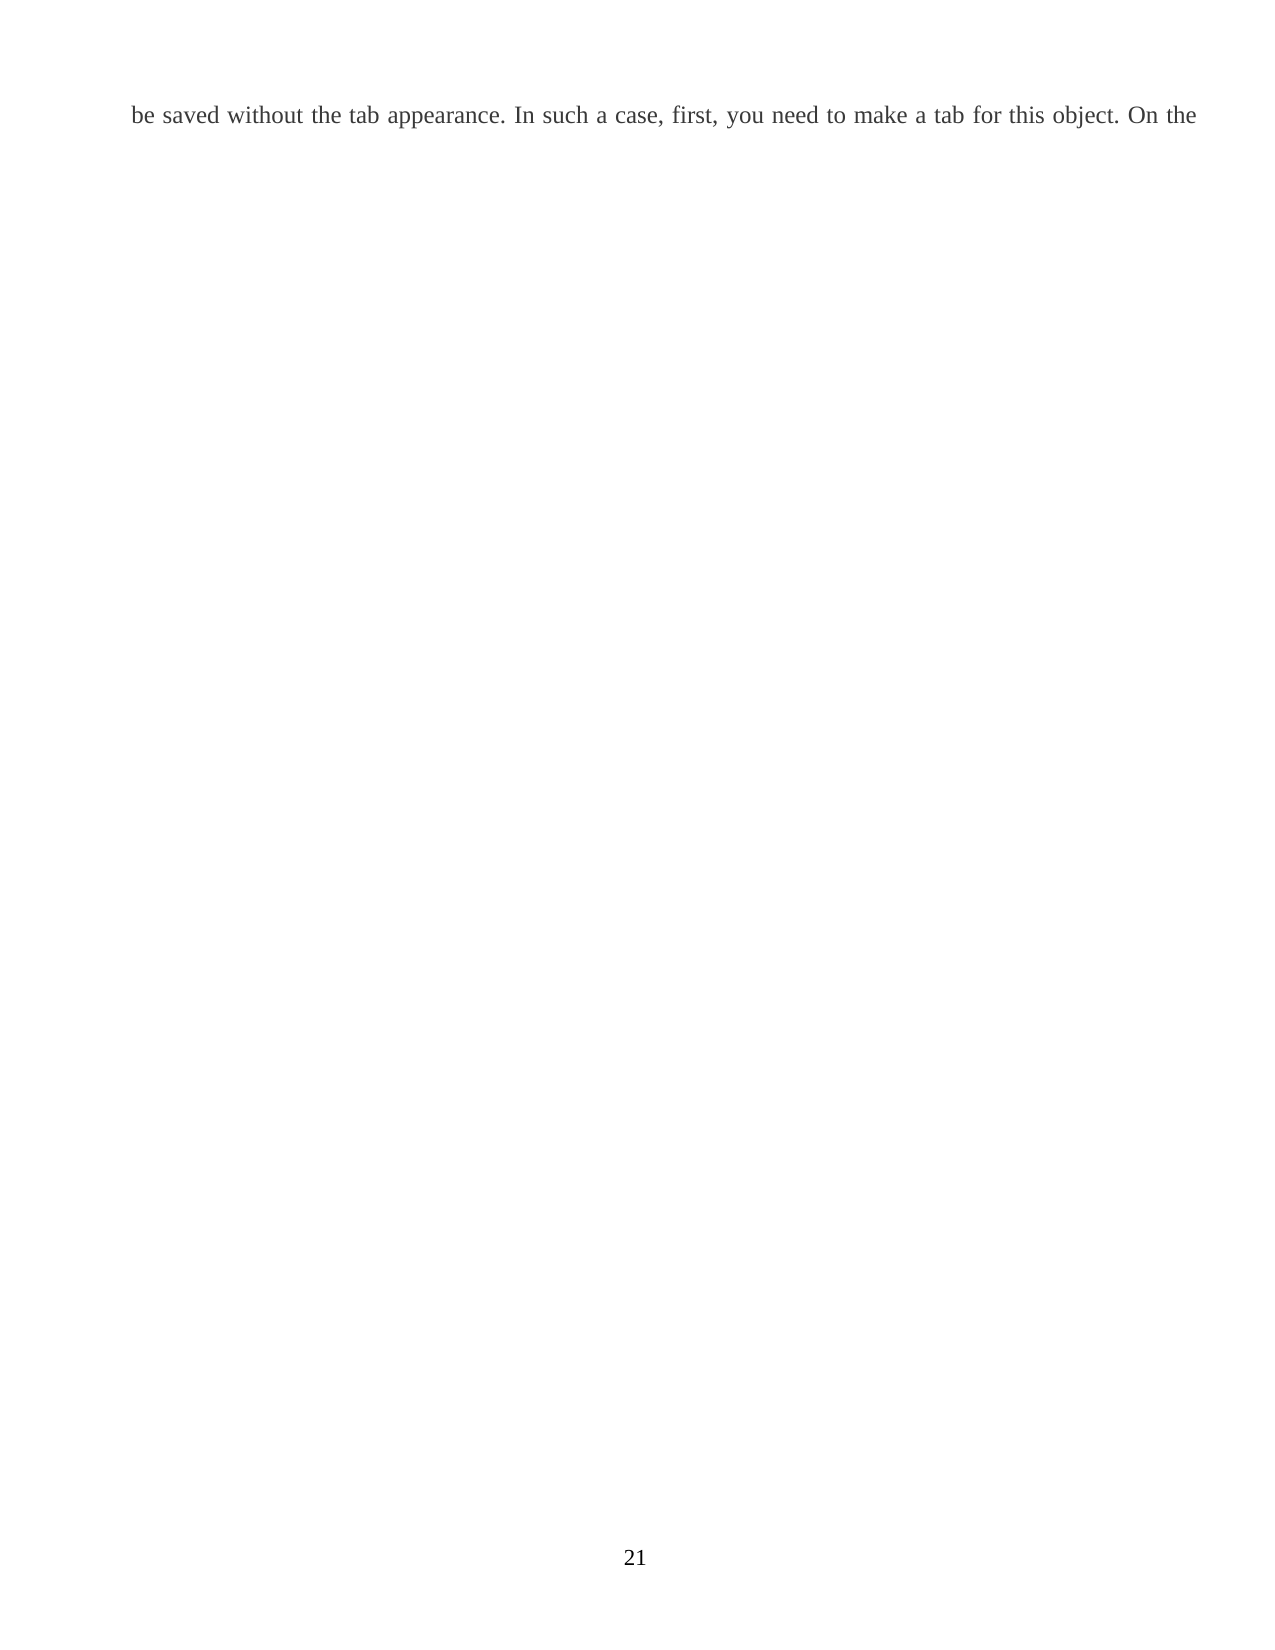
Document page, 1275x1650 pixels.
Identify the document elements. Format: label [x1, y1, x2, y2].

text [131, 100, 1198, 129]
